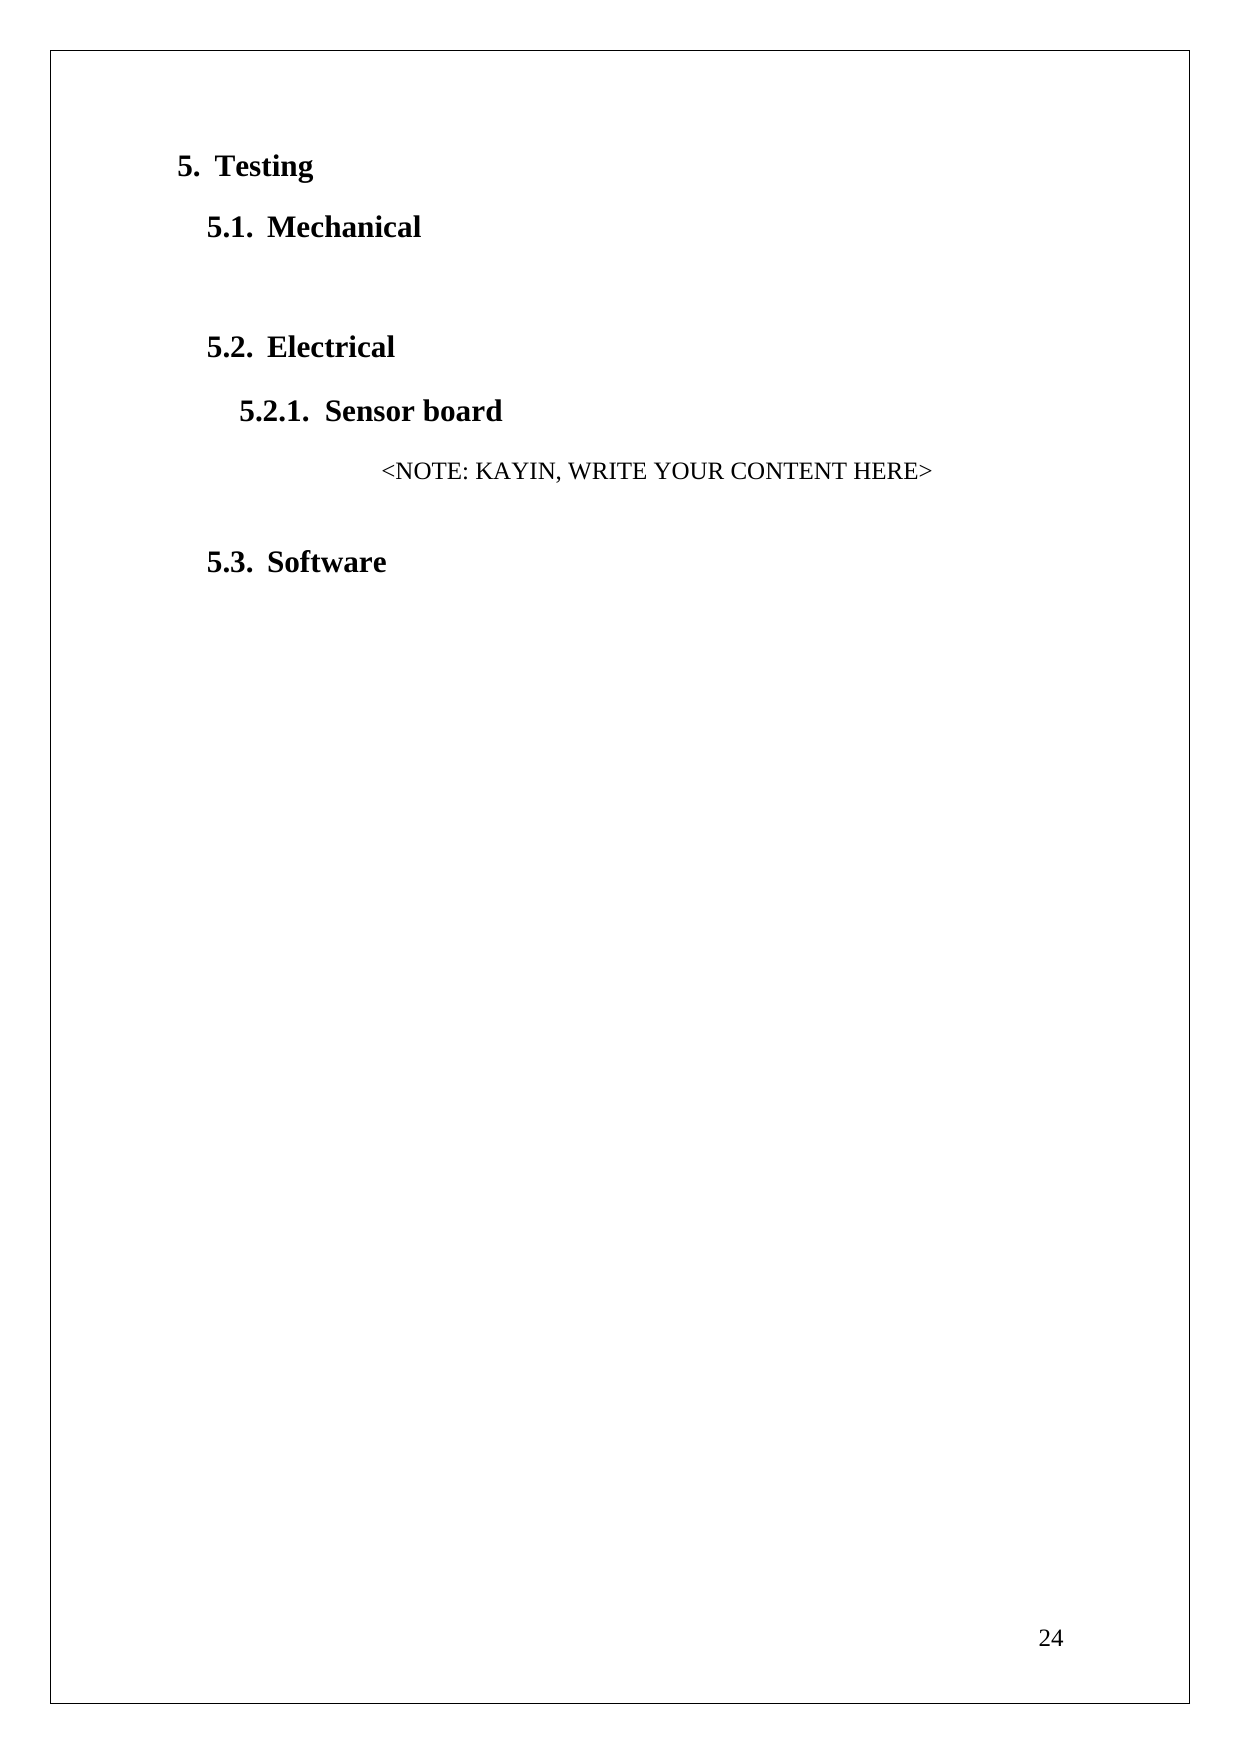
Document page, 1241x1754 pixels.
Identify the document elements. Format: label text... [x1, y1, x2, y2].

subtitle Software [207, 543, 1063, 579]
subtitle Sensor board [239, 392, 1063, 428]
subtitle Testing [177, 148, 1063, 183]
subtitle Mechanical [207, 208, 1063, 244]
subtitle Electrical [207, 328, 1063, 364]
text <NOTE: KAYIN, WRITE YOUR CONTENT HERE> [251, 456, 1063, 484]
